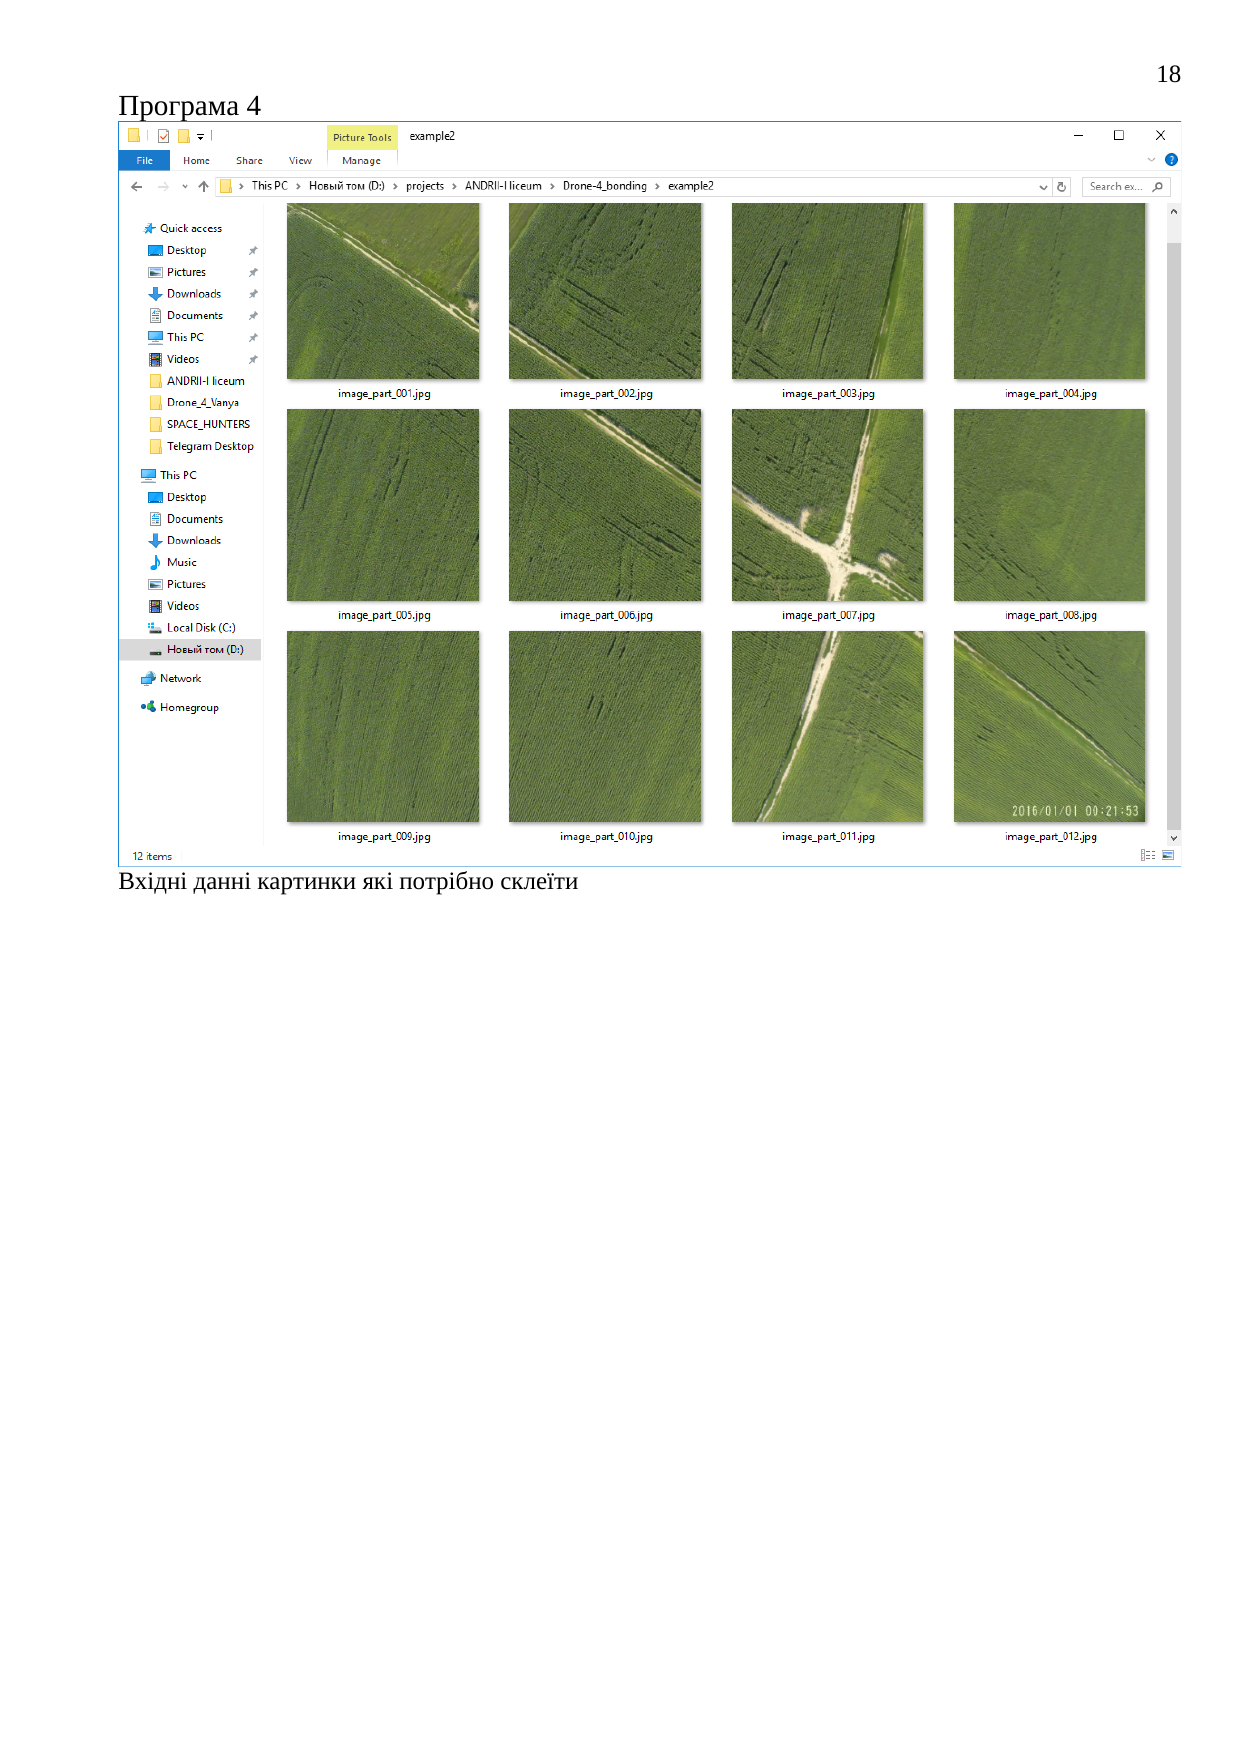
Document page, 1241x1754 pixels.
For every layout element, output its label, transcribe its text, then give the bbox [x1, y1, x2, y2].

picture [118, 121, 1182, 867]
text Вхідні данні картинки які потрібно склеїти [118, 867, 1181, 895]
text Програма 4 [118, 88, 1181, 121]
